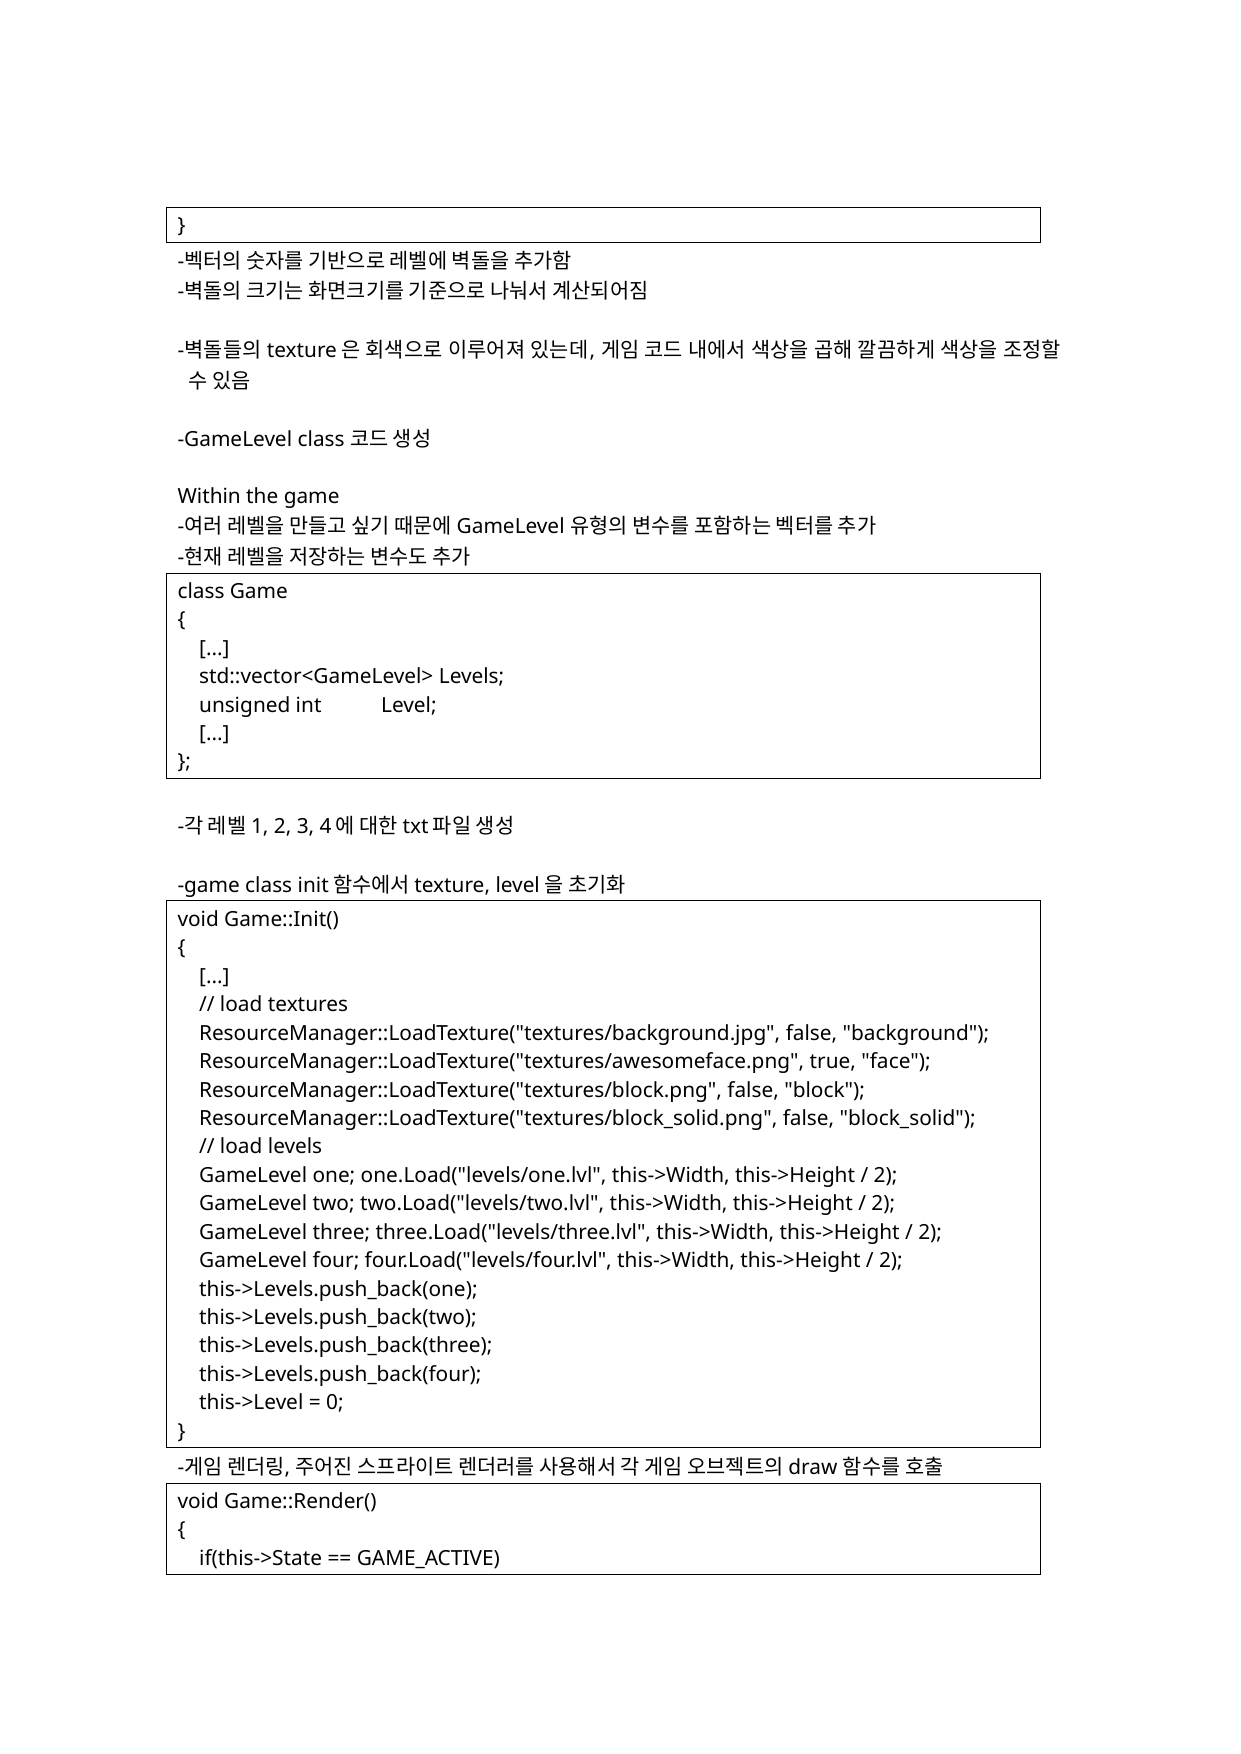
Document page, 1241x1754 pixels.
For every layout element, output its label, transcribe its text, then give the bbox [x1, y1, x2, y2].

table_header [167, 1484, 1040, 1574]
text -각 레벨 1, 2, 3, 4에 대한 txt파일 생성 [177, 809, 1063, 839]
text -game class init함수에서 texture, level을 초기화 [169, 868, 1071, 900]
text -게임 렌더링, 주어진 스프라이트 렌더러를 사용해서 각 게임 오브젝트의 draw 함수를 호출 [169, 1448, 1071, 1482]
text -여러 레벨을 만들고 싶기 때문에 GameLevel 유형의 변수를 포함하는 벡터를 추가 [177, 510, 1063, 540]
text Within the game [177, 481, 1063, 510]
text -벡터의 숫자를 기반으로 레벨에 벽돌을 추가함 [169, 242, 1071, 275]
table_header class Game { [...] std::vector<GameLevel> Levels; unsigned int Level; [...] }; [167, 574, 1040, 778]
text -벽돌의 크기는 화면크기를 기준으로 나눠서 계산되어짐 [177, 275, 1063, 305]
text -벽돌들의 texture은 회색으로 이루어져 있는데, 게임 코드 내에서 색상을 곱해 깔끔하게 색상을 조정할 수 있음 [177, 333, 1063, 394]
table_header void Game::Init() { [...] // load textures ResourceManager::LoadTexture("textures/background.jpg", false, "background"); ResourceManager::LoadTexture("textures/awesomeface.png", true, "face"); ResourceManager::LoadTexture("textures/block.png", false, "block"); ResourceManager::LoadTexture("textures/block_solid.png", false, "block_solid"); // load levels GameLevel one; one.Load("levels/one.lvl", this->Width, this->Height / 2); GameLevel two; two.Load("levels/two.lvl", this->Width, this->Height / 2); GameLevel three; three.Load("levels/three.lvl", this->Width, this->Height / 2); GameLevel four; four.Load("levels/four.lvl", this->Width, this->Height / 2); this->Levels.push_back(one); this->Levels.push_back(two); this->Levels.push_back(three); this->Levels.push_back(four); this->Level = 0; } [167, 901, 1040, 1447]
text -현재 레벨을 저장하는 변수도 추가 [169, 540, 1071, 572]
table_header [167, 208, 1040, 242]
text -GameLevel class 코드 생성 [177, 422, 1063, 453]
